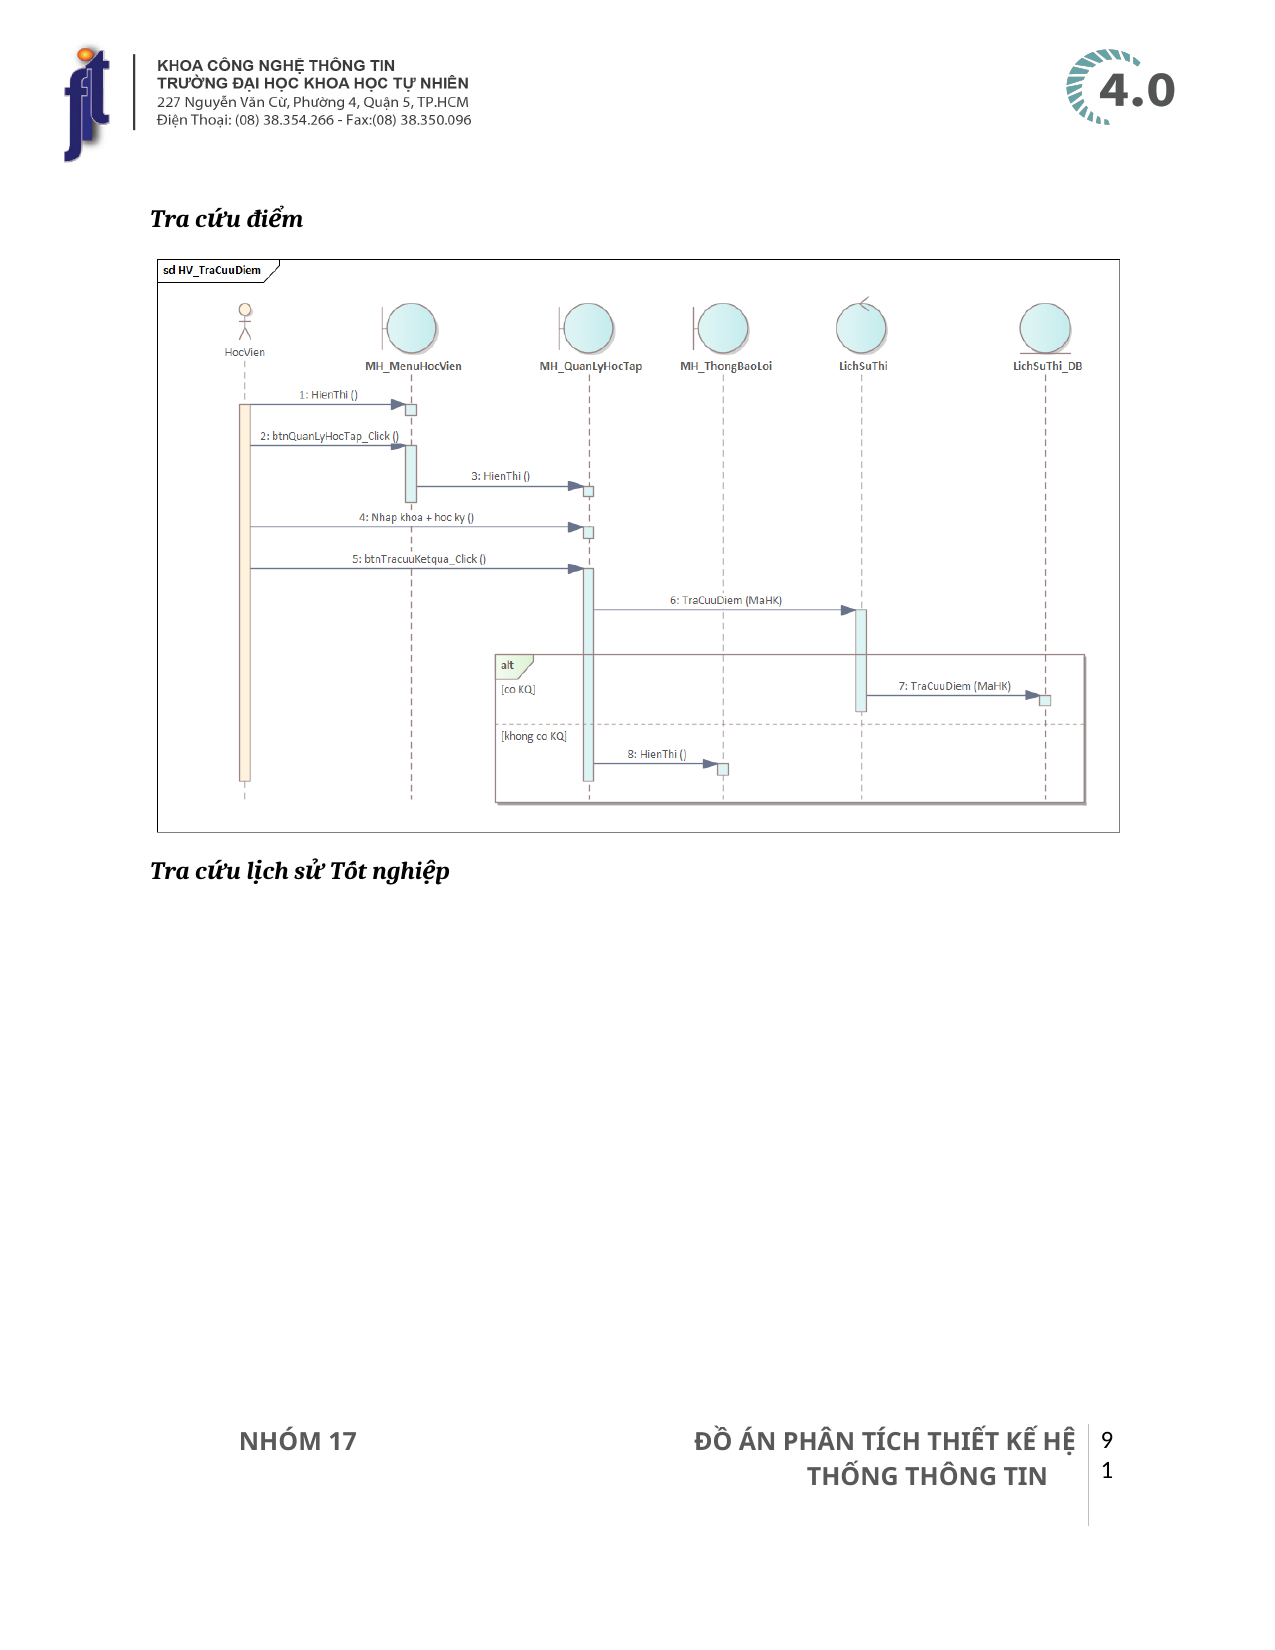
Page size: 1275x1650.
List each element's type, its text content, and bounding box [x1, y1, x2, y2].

picture [150, 252, 1125, 839]
subtitle Tra cứu điểm [150, 204, 1125, 233]
subtitle Tra cứu lịch sử Tốt nghiệp [150, 857, 1125, 886]
picture [41, 38, 504, 184]
picture [1059, 42, 1182, 128]
